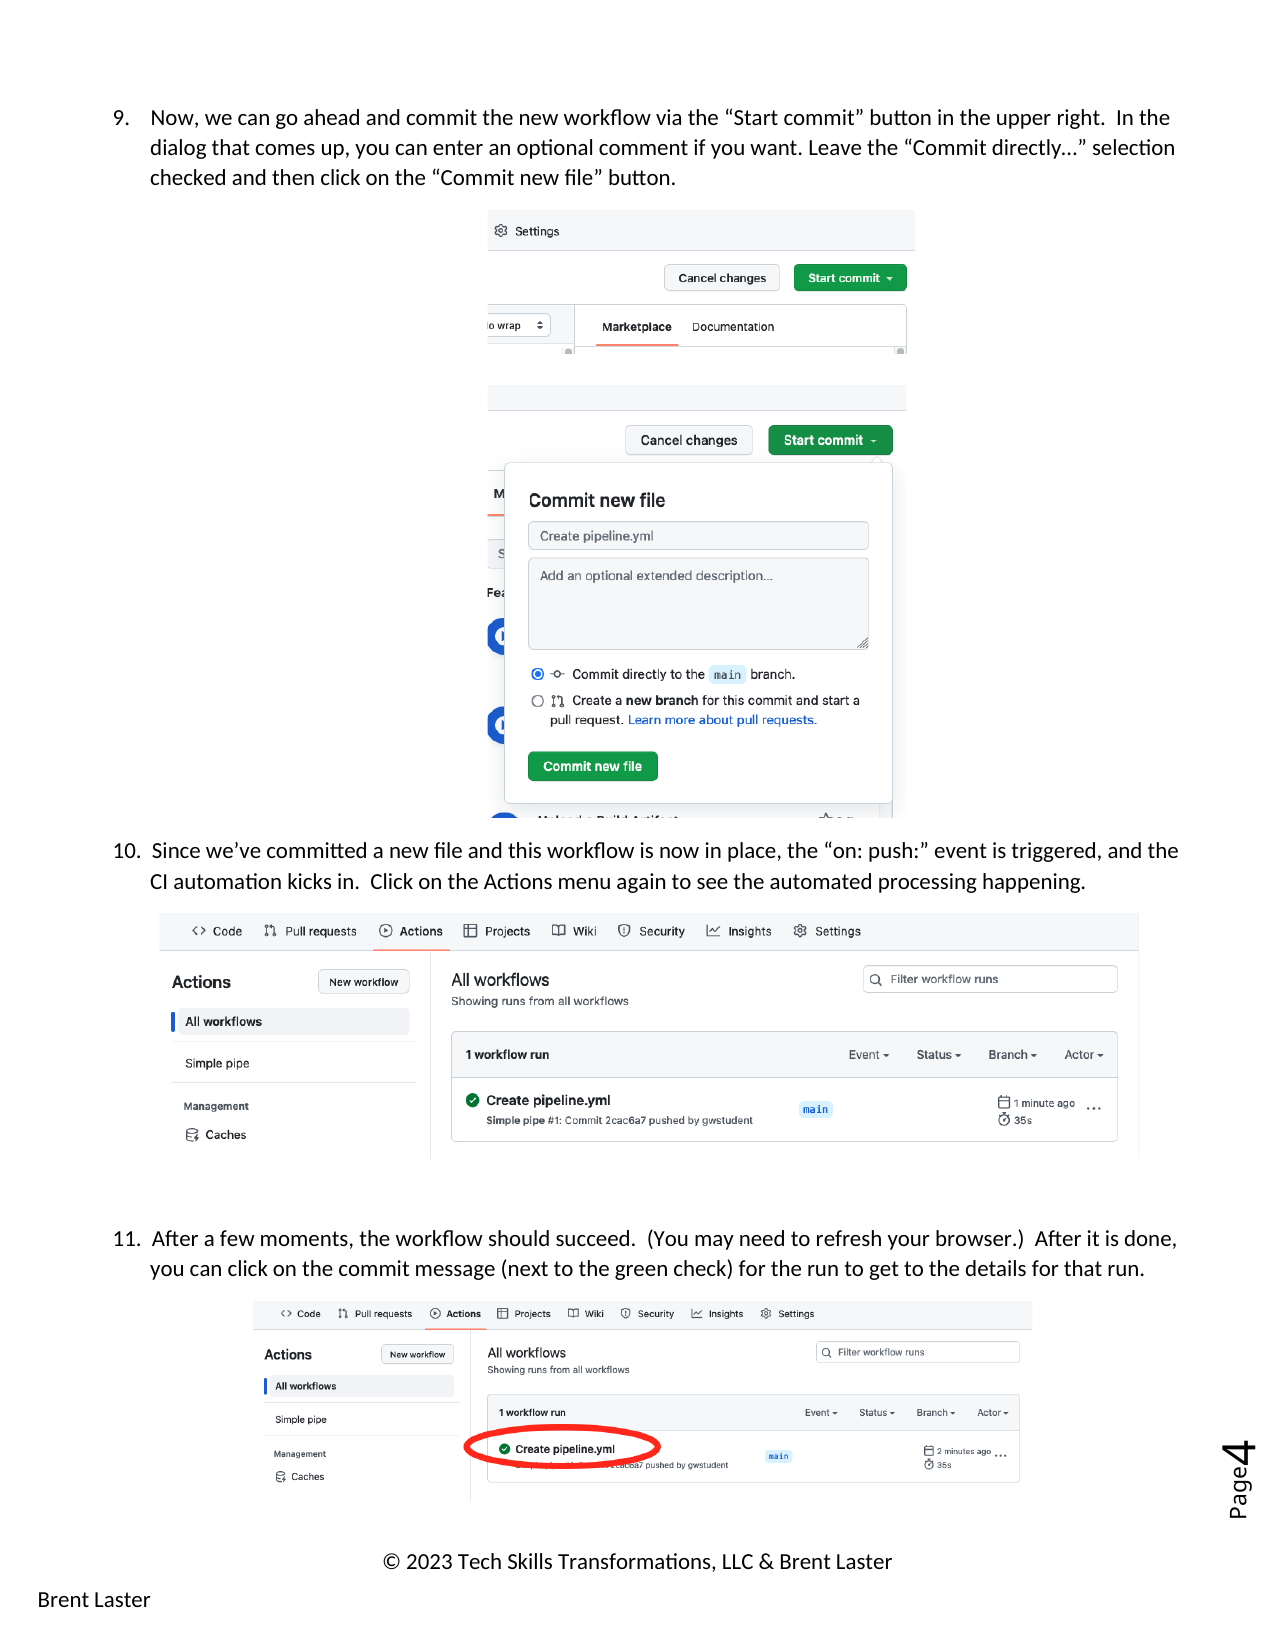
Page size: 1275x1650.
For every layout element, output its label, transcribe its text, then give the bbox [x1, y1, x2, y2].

picture [159, 913, 1139, 1159]
text 9. Now, we can go ahead and commit the new workflow via the “Start commit” button in the upper right. In the dialog that comes up, you can enter an optional comment if you want. Leave the “Commit directly…” selection checked and then click on the “Commit new file” button. [112, 103, 1200, 191]
picture [253, 1301, 1033, 1501]
picture [487, 385, 907, 818]
text 11. After a few moments, the workflow should succeed. (You may need to refresh your browser.) After it is done, you can click on the commit message (next to the green check) for the run to get to the details for that run. [112, 1224, 1200, 1282]
picture [487, 210, 915, 354]
text 10. Since we’ve committed a new file and this workflow is now in place, the “on: push:” event is triggered, and the CI automation kicks in. Click on the Actions menu again to see the automated processing happening. [112, 837, 1200, 895]
